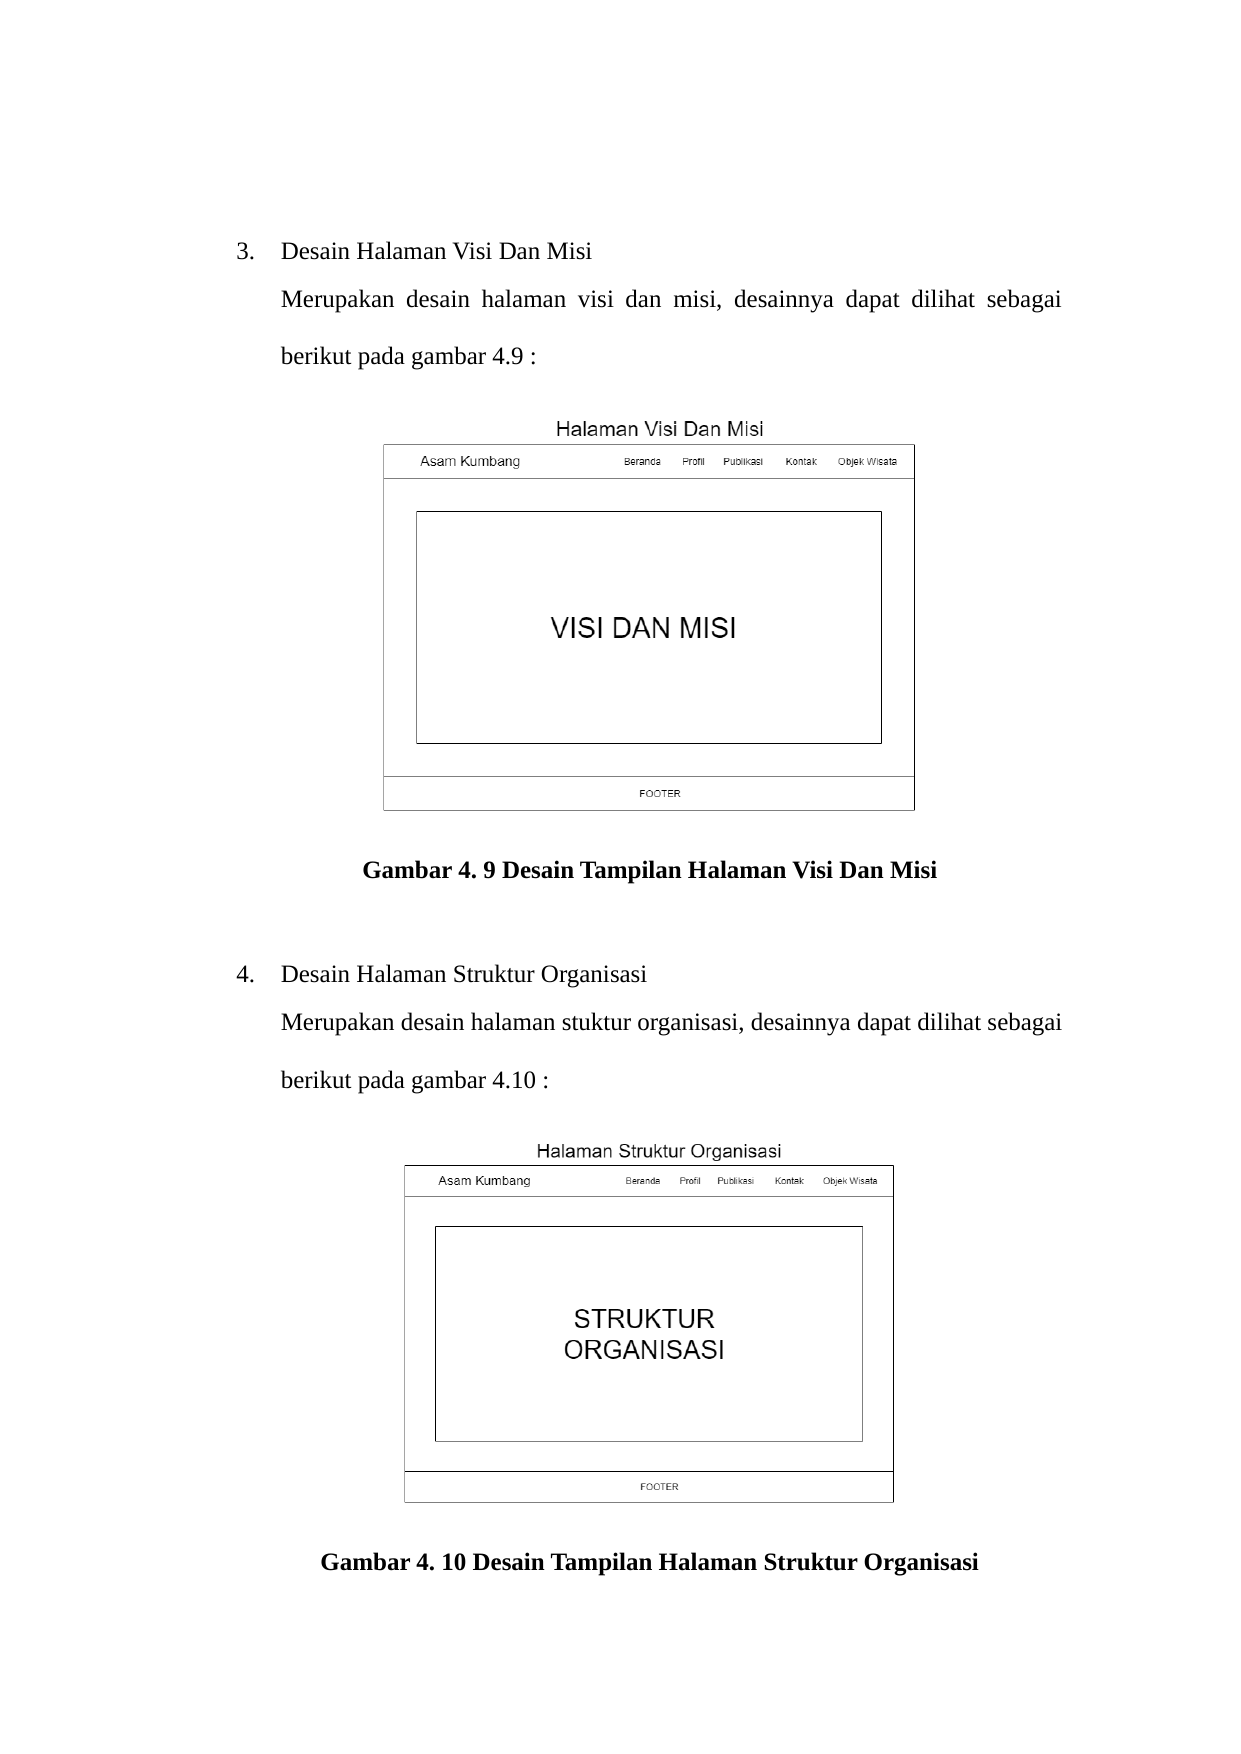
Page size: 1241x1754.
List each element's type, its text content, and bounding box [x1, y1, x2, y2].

text Merupakan desain halaman stuktur organisasi, desainnya dapat dilihat sebagai berikut pada gambar 4.10 : [281, 1007, 1063, 1093]
text Merupakan desain halaman visi dan misi, desainnya dapat dilihat sebagai berikut pada gambar 4.9 : [281, 284, 1063, 370]
picture [404, 1138, 895, 1503]
picture [383, 415, 916, 811]
list Desain Halaman Visi Dan Misi [236, 236, 1063, 265]
list Desain Halaman Struktur Organisasi [236, 959, 1063, 988]
